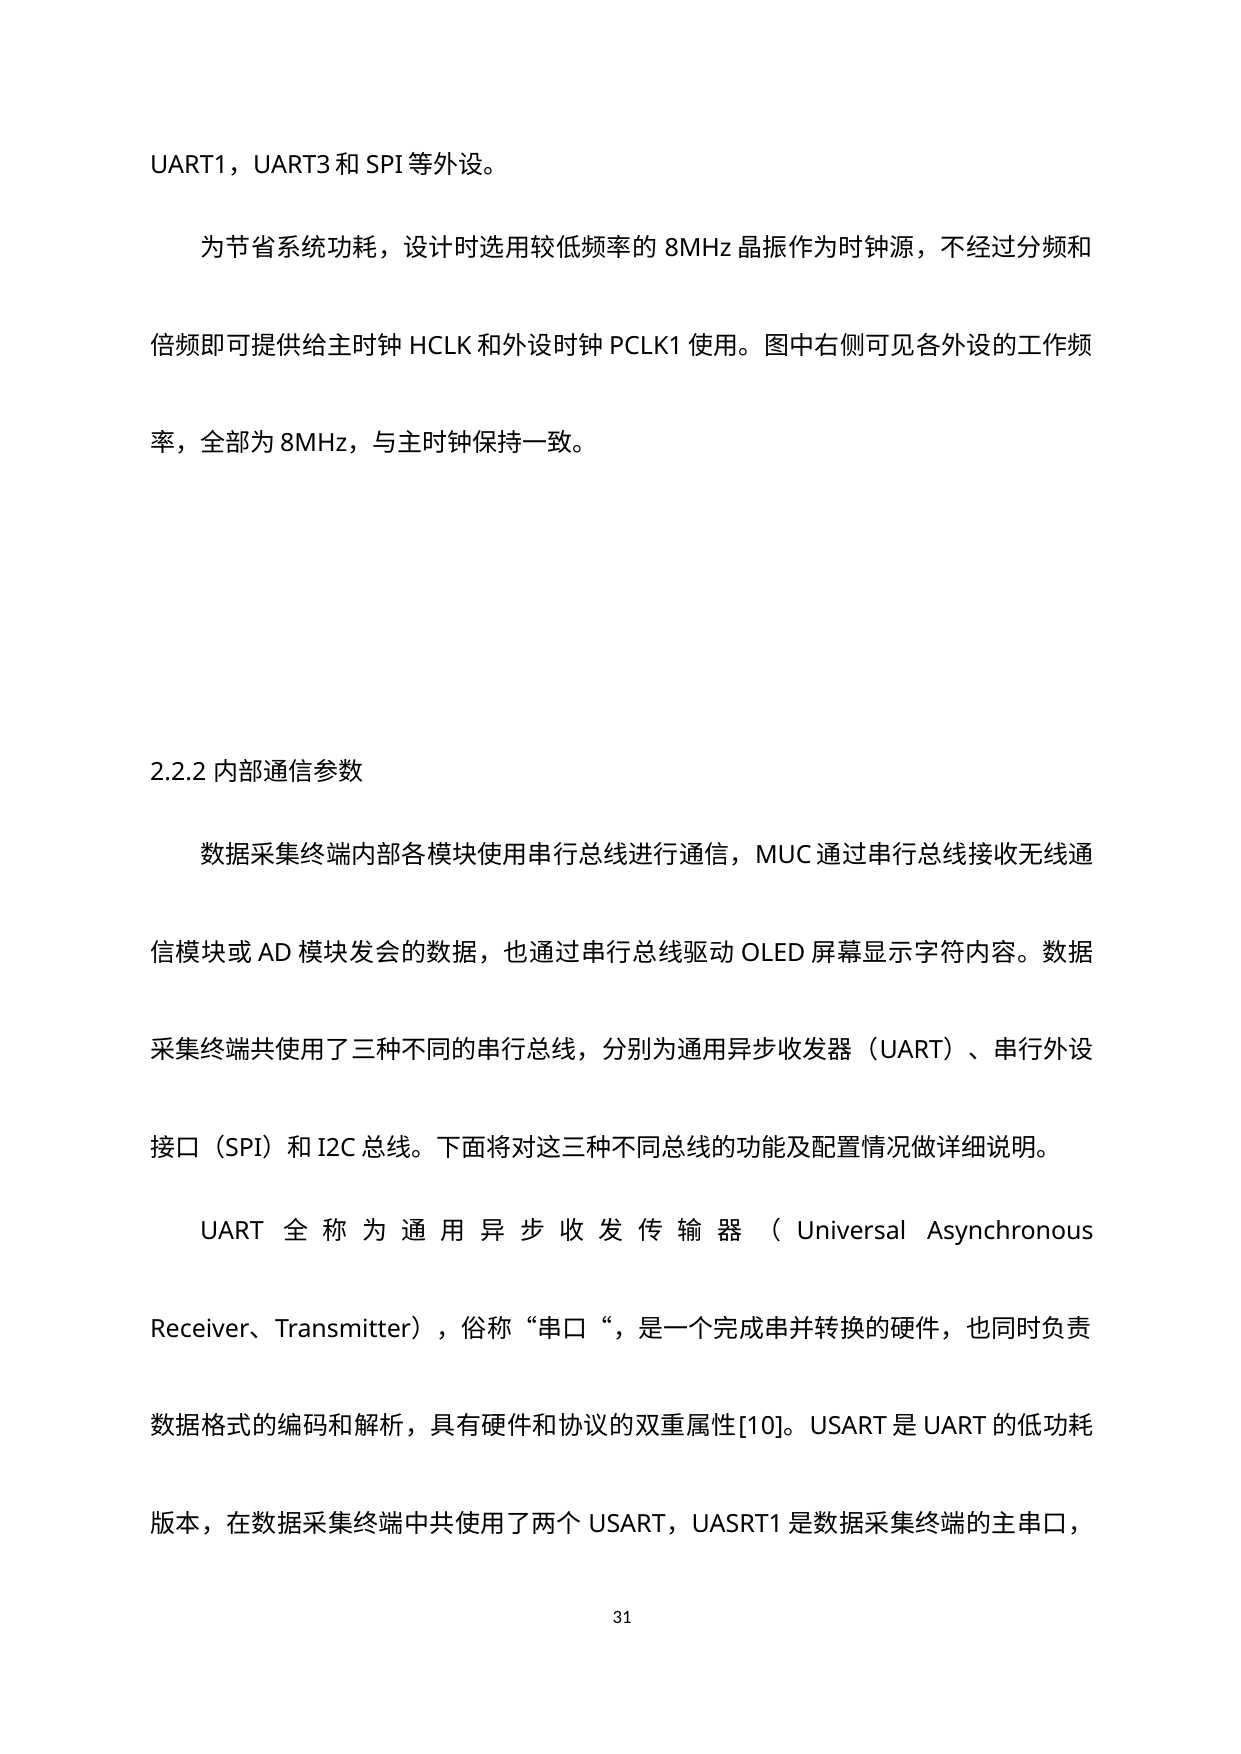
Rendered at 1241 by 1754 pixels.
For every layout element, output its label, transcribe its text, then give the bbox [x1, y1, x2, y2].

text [150, 1196, 1094, 1554]
text 为节省系统功耗，设计时选用较低频率的8MHz晶振作为时钟源，不经过分频和倍频即可提供给主时钟HCLK和外设时钟PCLK1使用。图中右侧可见各外设的工作频率，全部为8MHz，与主时钟保持一致。 [150, 213, 1094, 473]
text 数据采集终端内部各模块使用串行总线进行通信，MUC通过串行总线接收无线通信模块或AD模块发会的数据，也通过串行总线驱动OLED屏幕显示字符内容。数据采集终端共使用了三种不同的串行总线，分别为通用异步收发器（UART）、串行外设接口（SPI）和I2C总线。下面将对这三种不同总线的功能及配置情况做详细说明。 [150, 821, 1094, 1178]
text 2.2.2 内部通信参数 [150, 737, 1094, 802]
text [150, 130, 1094, 195]
